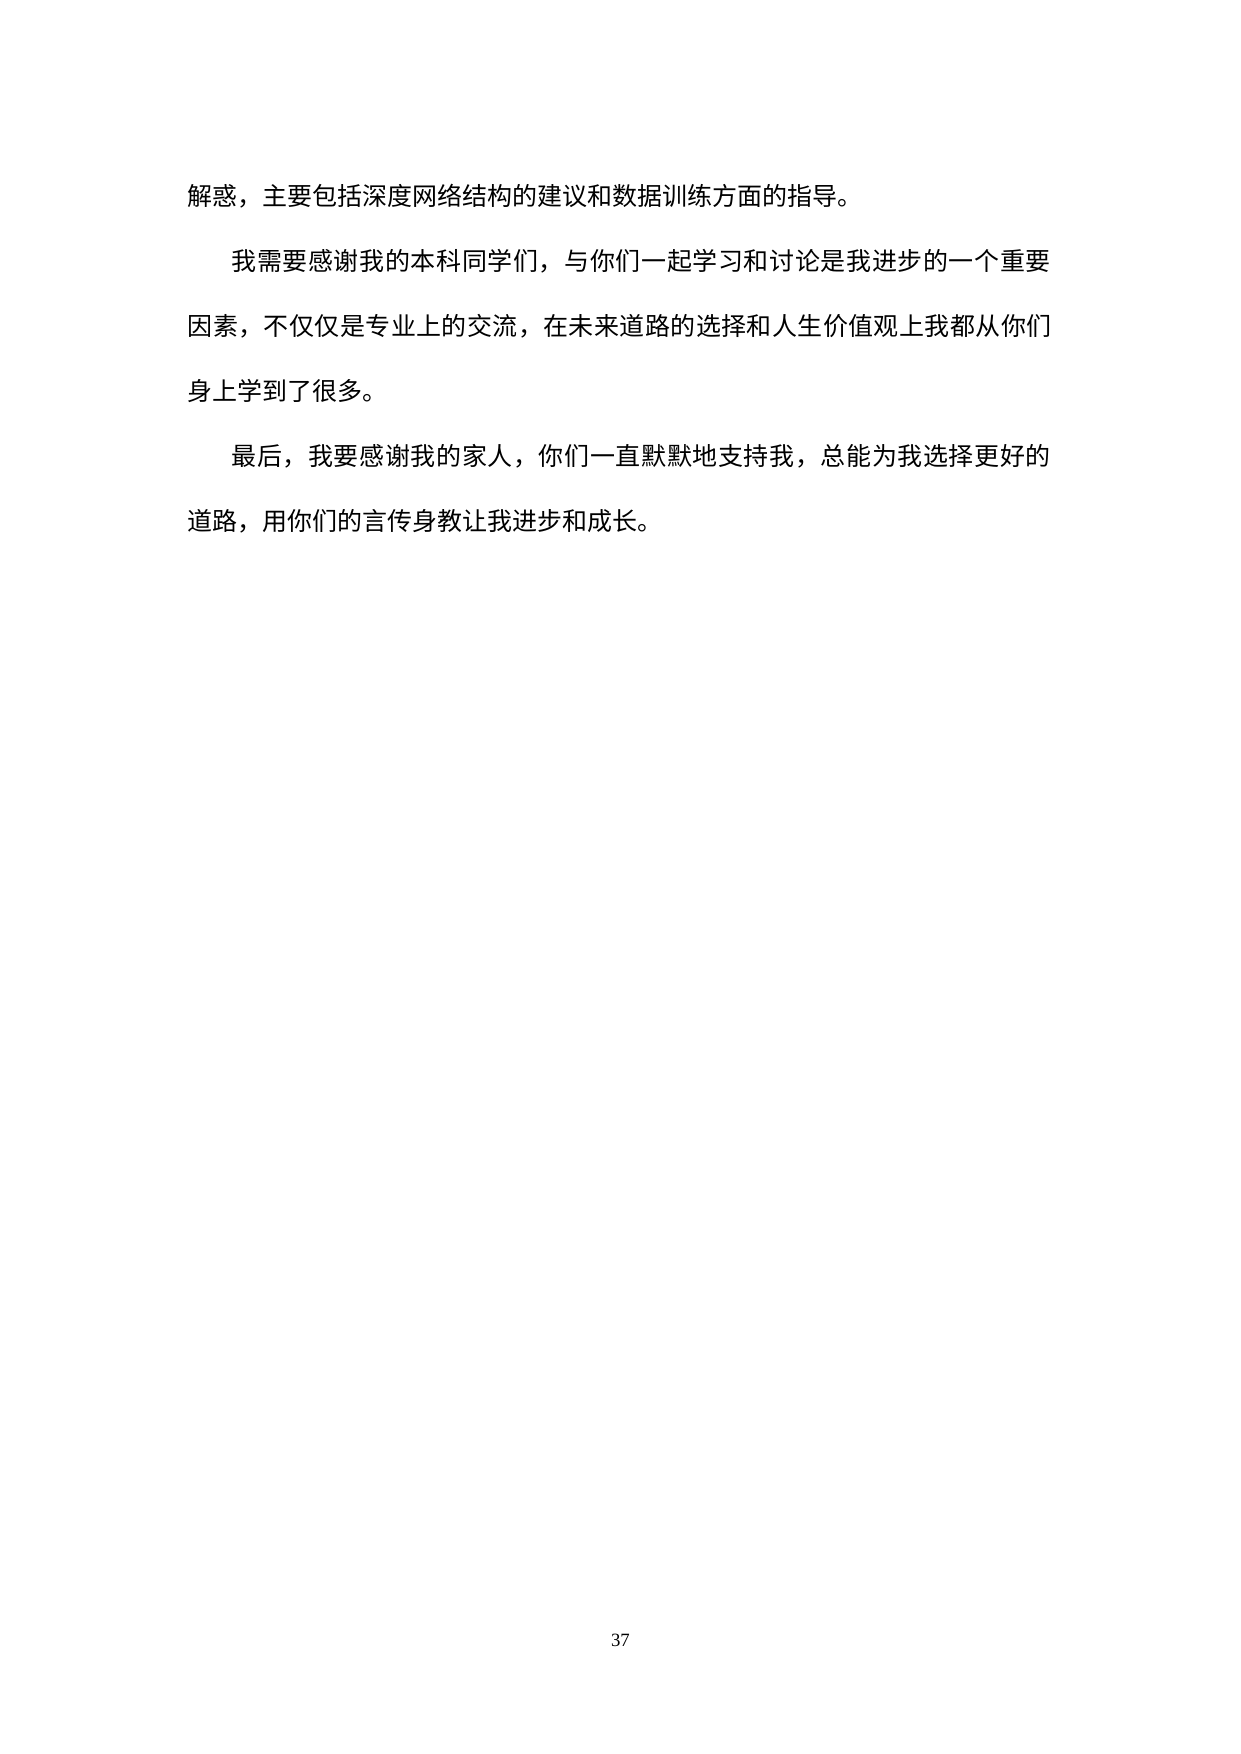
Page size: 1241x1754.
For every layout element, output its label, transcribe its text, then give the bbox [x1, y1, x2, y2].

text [187, 162, 1053, 227]
text 我需要感谢我的本科同学们，与你们一起学习和讨论是我进步的一个重要因素，不仅仅是专业上的交流，在未来道路的选择和人生价值观上我都从你们身上学到了很多。 [187, 227, 1053, 422]
text 最后，我要感谢我的家人，你们一直默默地支持我，总能为我选择更好的道路，用你们的言传身教让我进步和成长。 [187, 422, 1053, 552]
